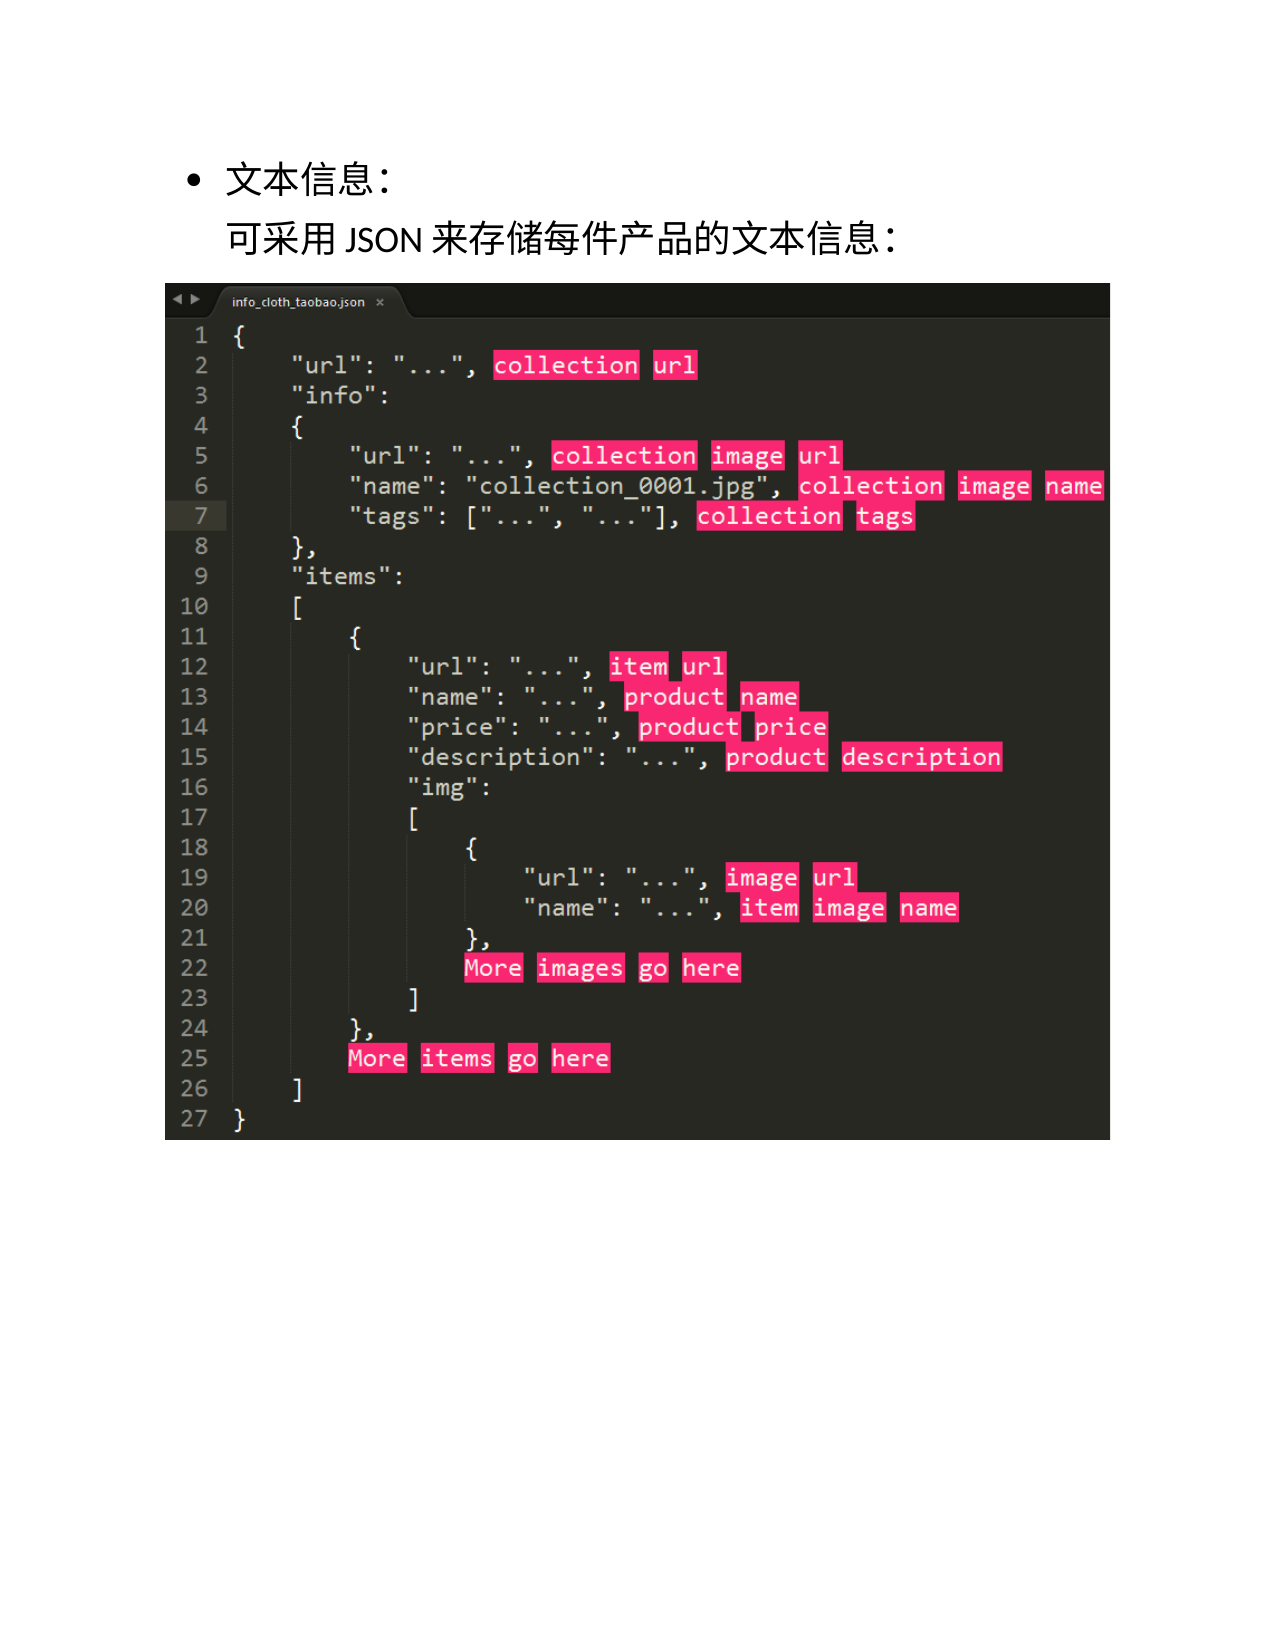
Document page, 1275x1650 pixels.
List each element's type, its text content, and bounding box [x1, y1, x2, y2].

picture [165, 283, 1111, 1140]
list 文本信息： [187, 150, 1125, 204]
list 可采用JSON来存储每件产品的文本信息： [225, 208, 1125, 263]
